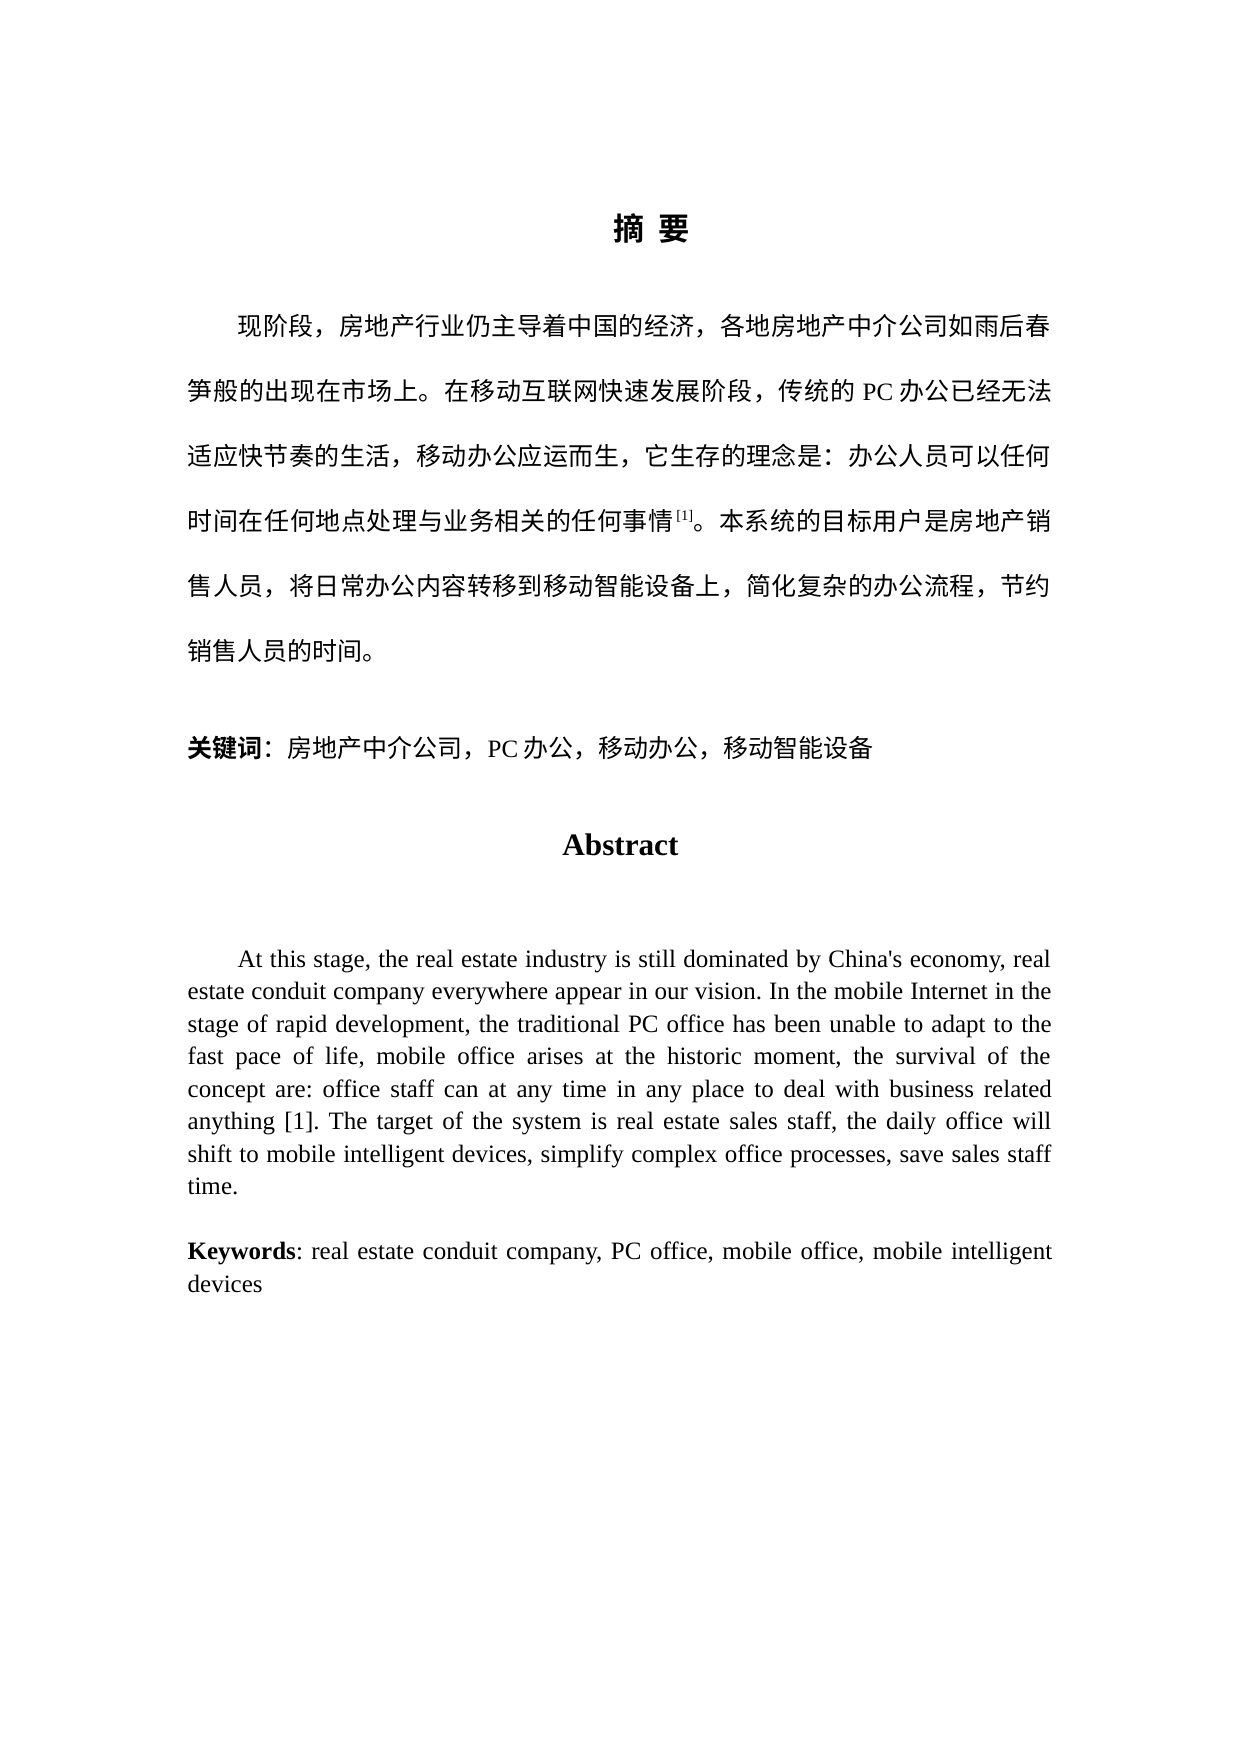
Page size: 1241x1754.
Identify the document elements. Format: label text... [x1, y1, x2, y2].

text 摘 要 [187, 194, 1053, 259]
text 关键词：房地产中介公司，PC办公，移动办公，移动智能设备 [187, 714, 1053, 779]
text Abstract [187, 812, 1053, 877]
text 现阶段，房地产行业仍主导着中国的经济，各地房地产中介公司如雨后春笋般的出现在市场上。在移动互联网快速发展阶段，传统的PC办公已经无法适应快节奏的生活，移动办公应运而生，它生存的理念是：办公人员可以任何时间在任何地点处理与业务相关的任何事情[1]。本系统的目标用户是房地产销售人员，将日常办公内容转移到移动智能设备上，简化复杂的办公流程，节约销售人员的时间。 [187, 292, 1053, 682]
text At this stage, the real estate industry is still dominated by China's economy, real estate conduit company everywhere appear in our vision. In the mobile Internet in the stage of rapid development, the traditional PC office has been unable to adapt to the fast pace of life, mobile office arises at the historic moment, the survival of the concept are: office staff can at any time in any place to deal with business related anything [1]. The target of the system is real estate sales staff, the daily office will shift to mobile intelligent devices, simplify complex office processes, save sales staff time. [187, 942, 1053, 1202]
text Keywords: real estate conduit company, PC office, mobile office, mobile intelligent devices [187, 1234, 1053, 1299]
